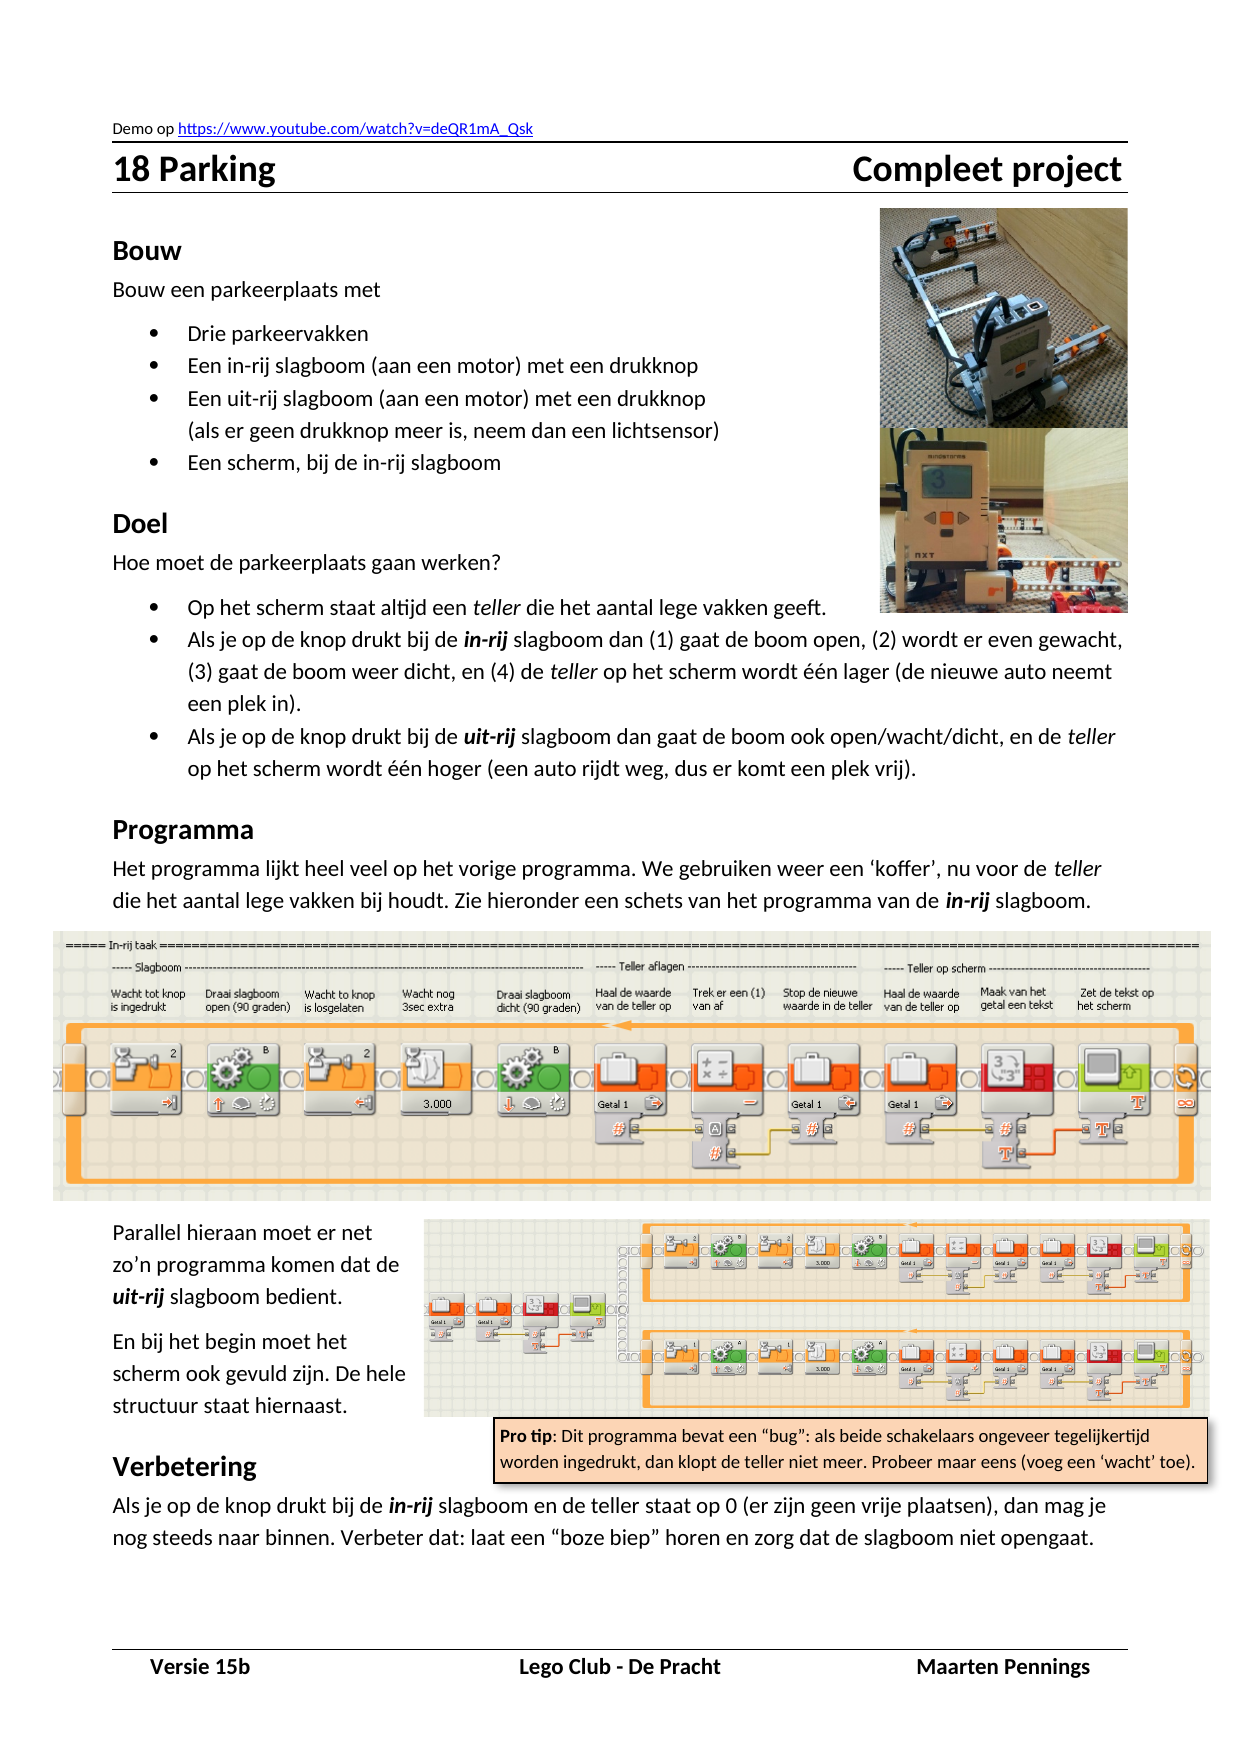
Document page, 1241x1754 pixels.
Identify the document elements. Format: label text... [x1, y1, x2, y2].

text Het programma lijkt heel veel op het vorige programma. We gebruiken weer een ‘koffer’, nu voor de teller die het aantal lege vakken bij houdt. Zie hieronder een schets van het programma van de in-rij slagboom. [112, 854, 1128, 914]
text Doel [112, 505, 879, 541]
list Een in-rij slagboom (aan een motor) met een drukknop [150, 352, 879, 379]
text Bouw [112, 232, 879, 267]
text Bouw een parkeerplaats met [112, 275, 879, 303]
text Hoe moet de parkeerplaats gaan werken? [112, 548, 879, 576]
text Demo op https://www.youtube.com/watch?v=deQR1mA_Qsk [112, 118, 1128, 138]
text Verbetering [112, 1448, 492, 1484]
picture [879, 208, 1128, 613]
list Op het scherm staat altijd een teller die het aantal lege vakken geeft. [150, 593, 1128, 621]
text Als je op de knop drukt bij de in-rij slagboom en de teller staat op 0 (er zijn geen vrije plaatsen), dan mag je nog steeds naar binnen. Verbeter dat: laat een “boze biep” horen en zorg dat de slagboom niet opengaat. [112, 1491, 1128, 1552]
text Parallel hieraan moet er net zo’n programma komen dat de uit-rij slagboom bedient. [112, 1218, 408, 1310]
list Drie parkeervakken [150, 319, 879, 347]
text Programma [112, 811, 1128, 847]
picture [53, 931, 1211, 1201]
text 18 Parking Compleet project [112, 143, 1128, 192]
list Als je op de knop drukt bij de in-rij slagboom dan (1) gaat de boom open, (2) wordt er even gewacht, (3) gaat de boom weer dicht, en (4) de teller op het scherm wordt één lager (de nieuwe auto neemt een plek in). [150, 625, 1132, 718]
text En bij het begin moet het scherm ook gevuld zijn. De hele structuur staat hiernaast. [112, 1327, 408, 1419]
list Een uit-rij slagboom (aan een motor) met een drukknop (als er geen drukknop meer is, neem dan een lichtsensor) [150, 384, 879, 444]
list Als je op de knop drukt bij de uit-rij slagboom dan gaat de boom ook open/wacht/dicht, en de teller op het scherm wordt één hoger (een auto rijdt weg, dus er komt een plek vrij). [150, 722, 1132, 782]
list Een scherm, bij de in-rij slagboom [150, 448, 879, 476]
picture [423, 1219, 1210, 1417]
